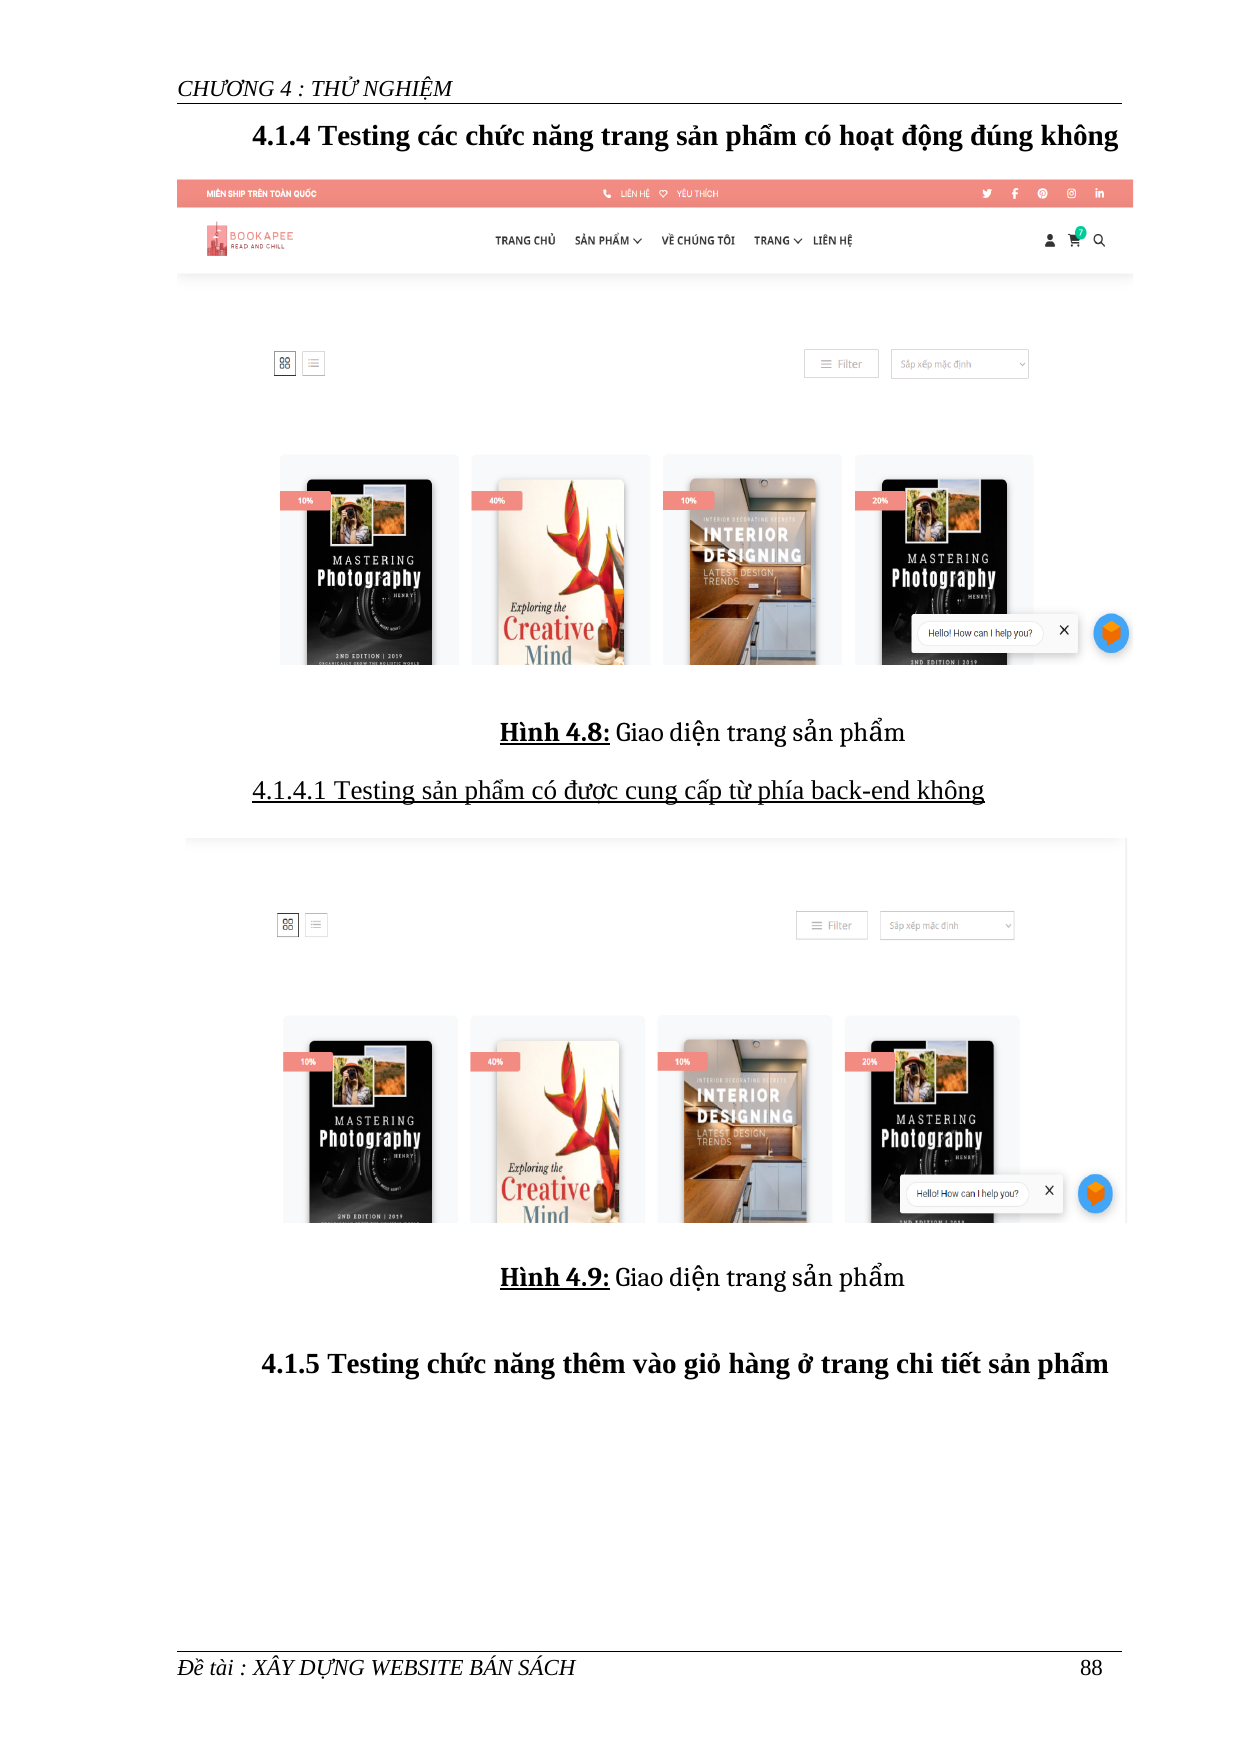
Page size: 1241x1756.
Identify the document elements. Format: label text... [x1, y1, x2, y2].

text 4.1.4 Testing các chức năng trang sản phẩm có hoạt động đúng không [177, 118, 1122, 152]
picture [185, 838, 1128, 1223]
picture [177, 178, 1134, 665]
text 4.1.5 Testing chức năng thêm vào giỏ hàng ở trang chi tiết sản phẩm [177, 1346, 1122, 1379]
text 4.1.4.1 Testing sản phẩm có được cung cấp từ phía back-end không [177, 774, 1122, 832]
